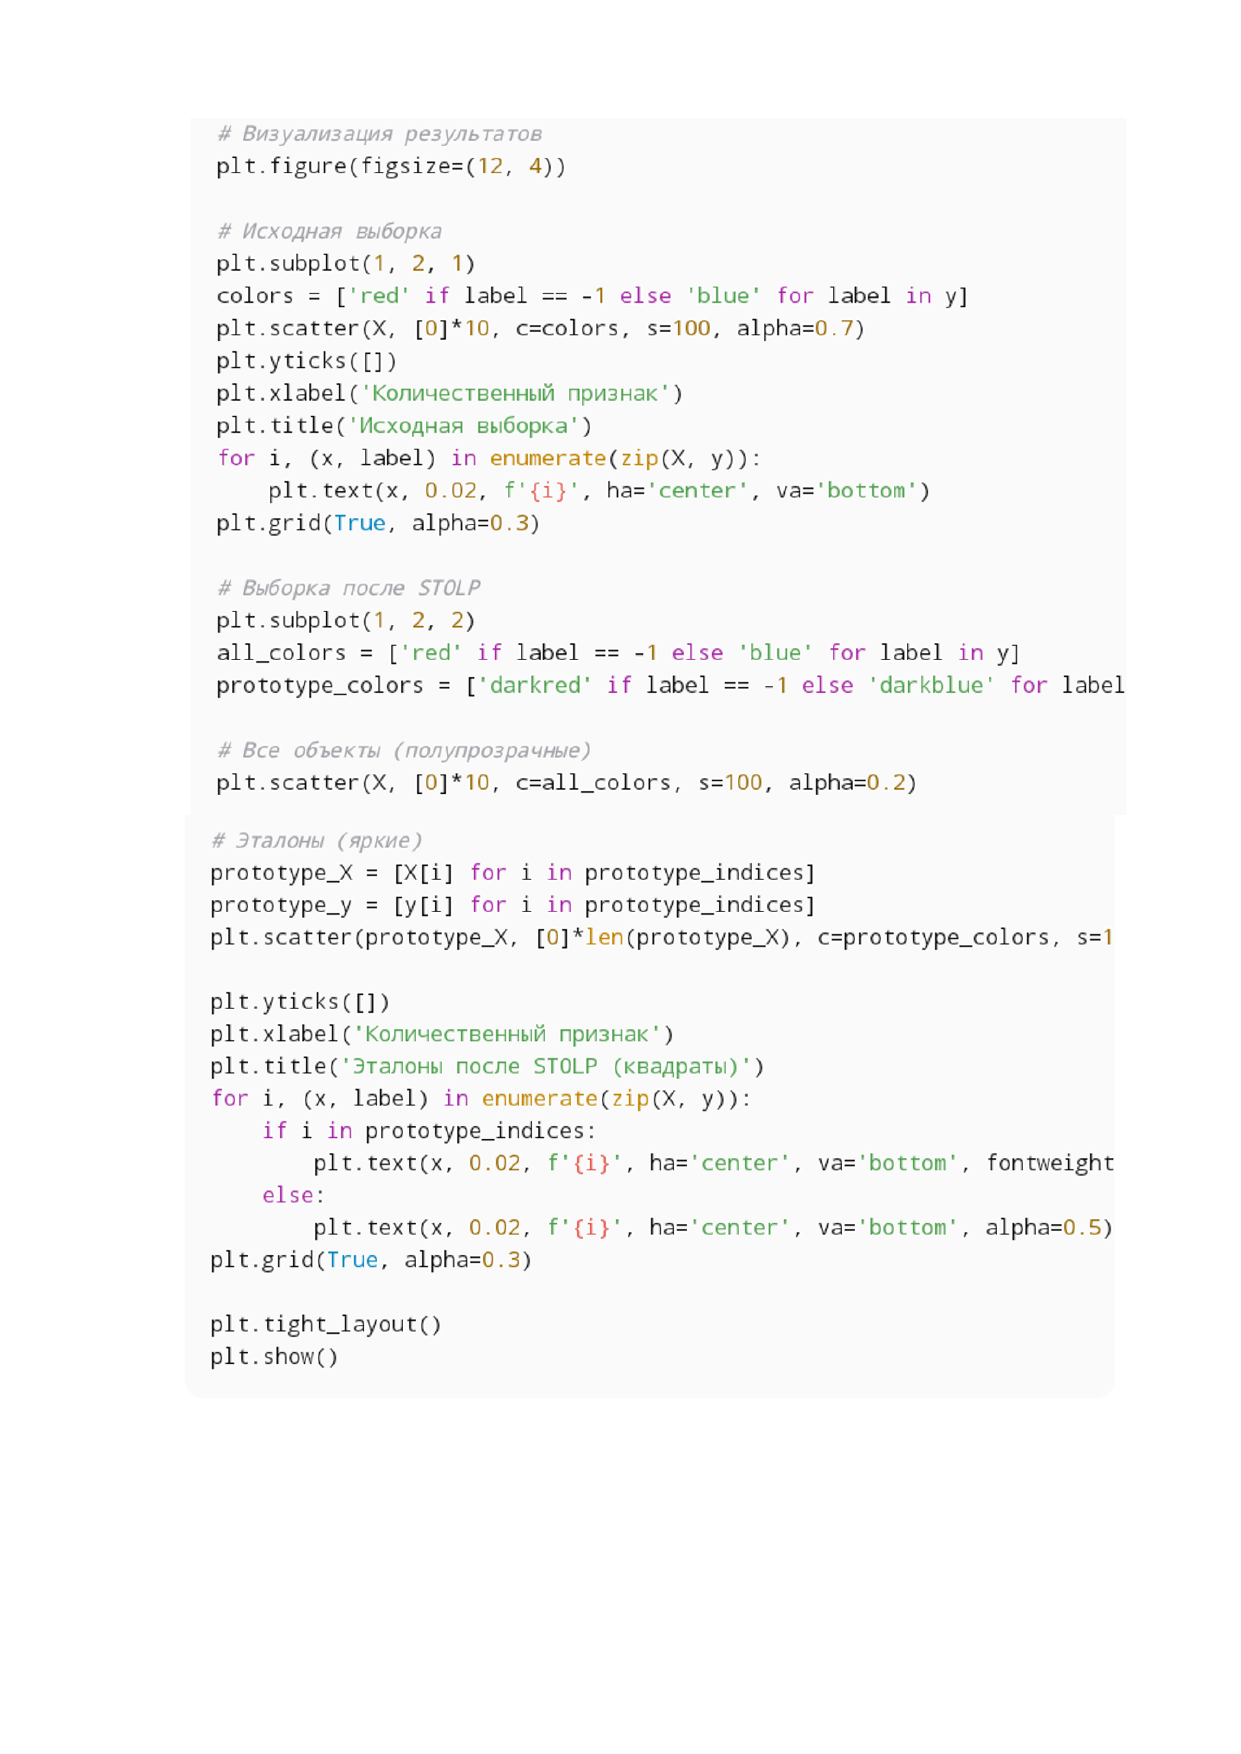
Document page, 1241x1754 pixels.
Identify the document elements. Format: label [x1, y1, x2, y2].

picture [176, 118, 1152, 1403]
